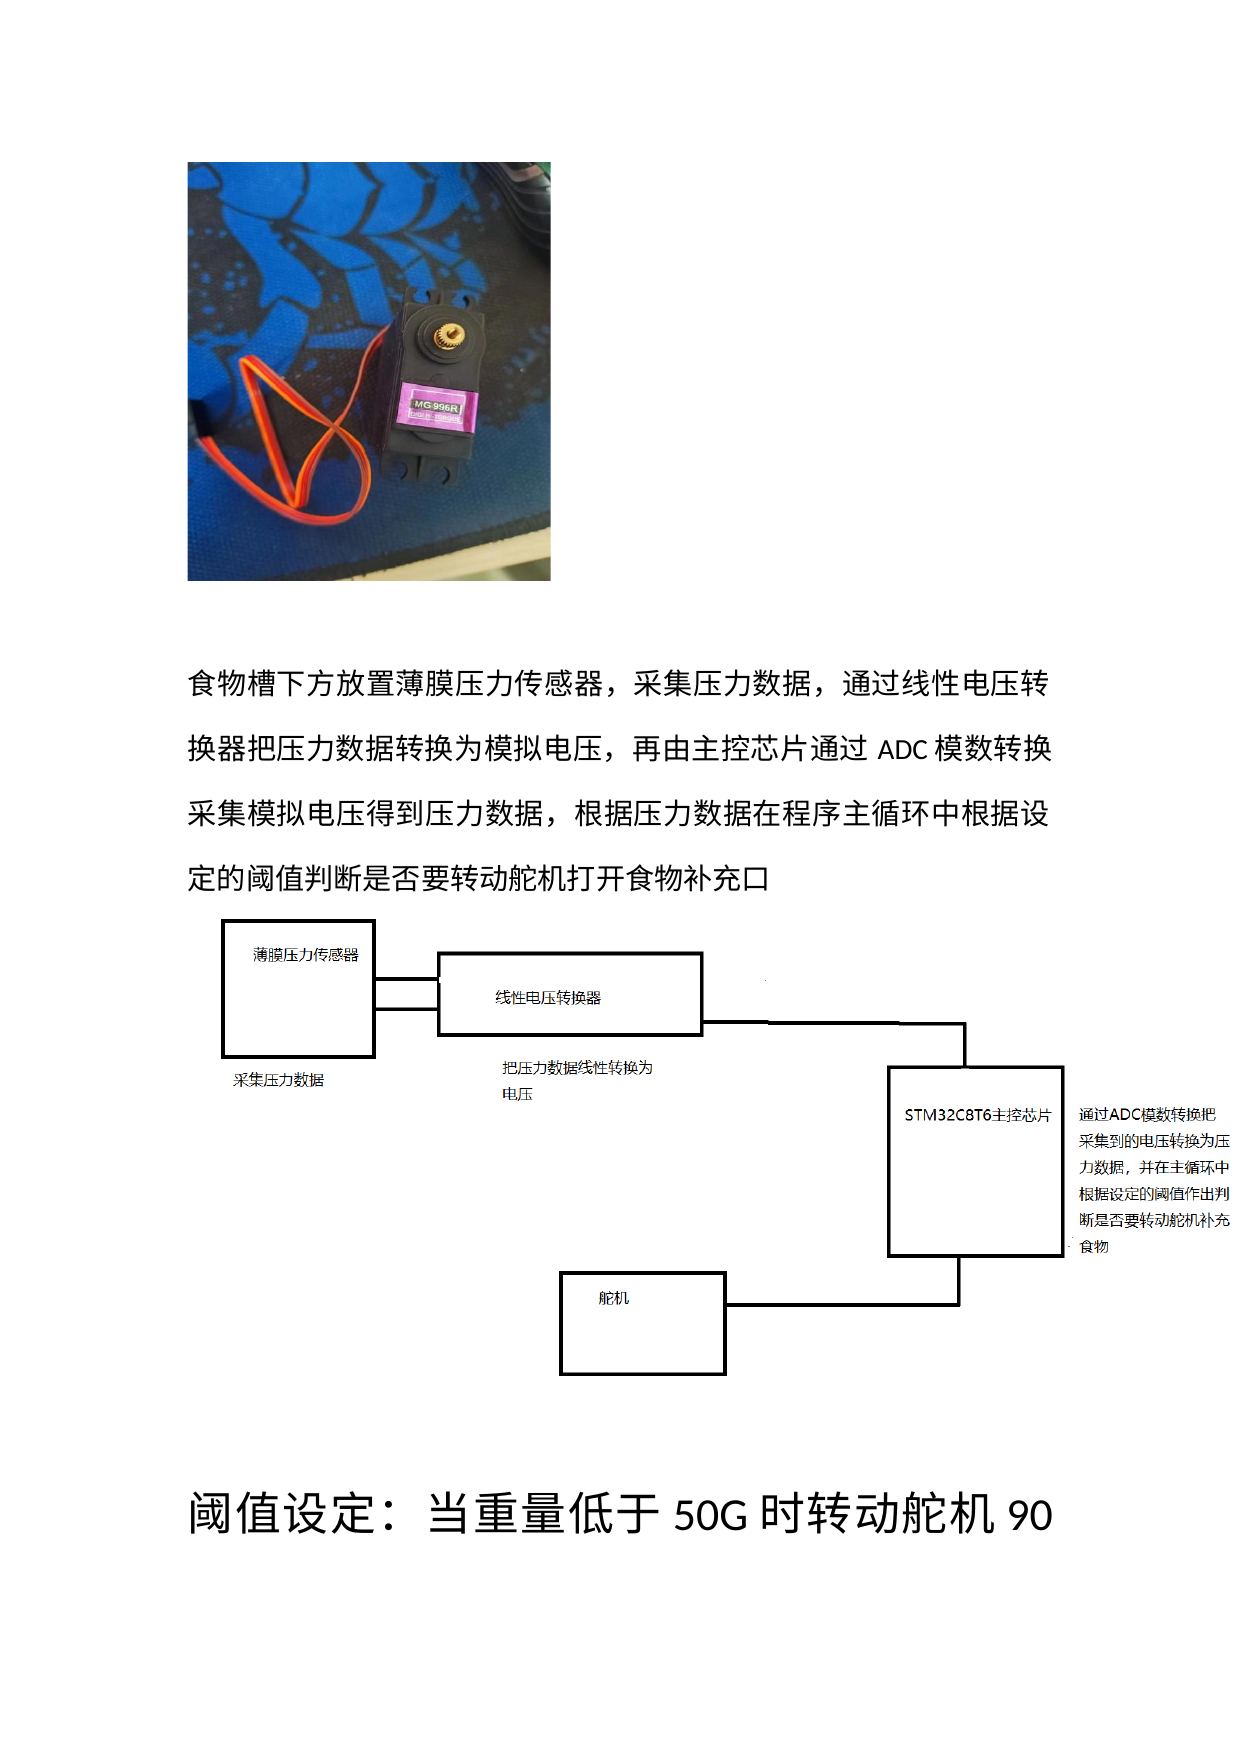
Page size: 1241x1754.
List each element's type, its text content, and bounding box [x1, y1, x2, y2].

text 食物槽下方放置薄膜压力传感器，采集压力数据，通过线性电压转换器把压力数据转换为模拟电压，再由主控芯片通过ADC模数转换采集模拟电压得到压力数据，根据压力数据在程序主循环中根据设定的阈值判断是否要转动舵机打开食物补充口 [187, 649, 1053, 909]
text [187, 1462, 1053, 1559]
picture [187, 909, 1241, 1452]
picture [187, 162, 551, 581]
